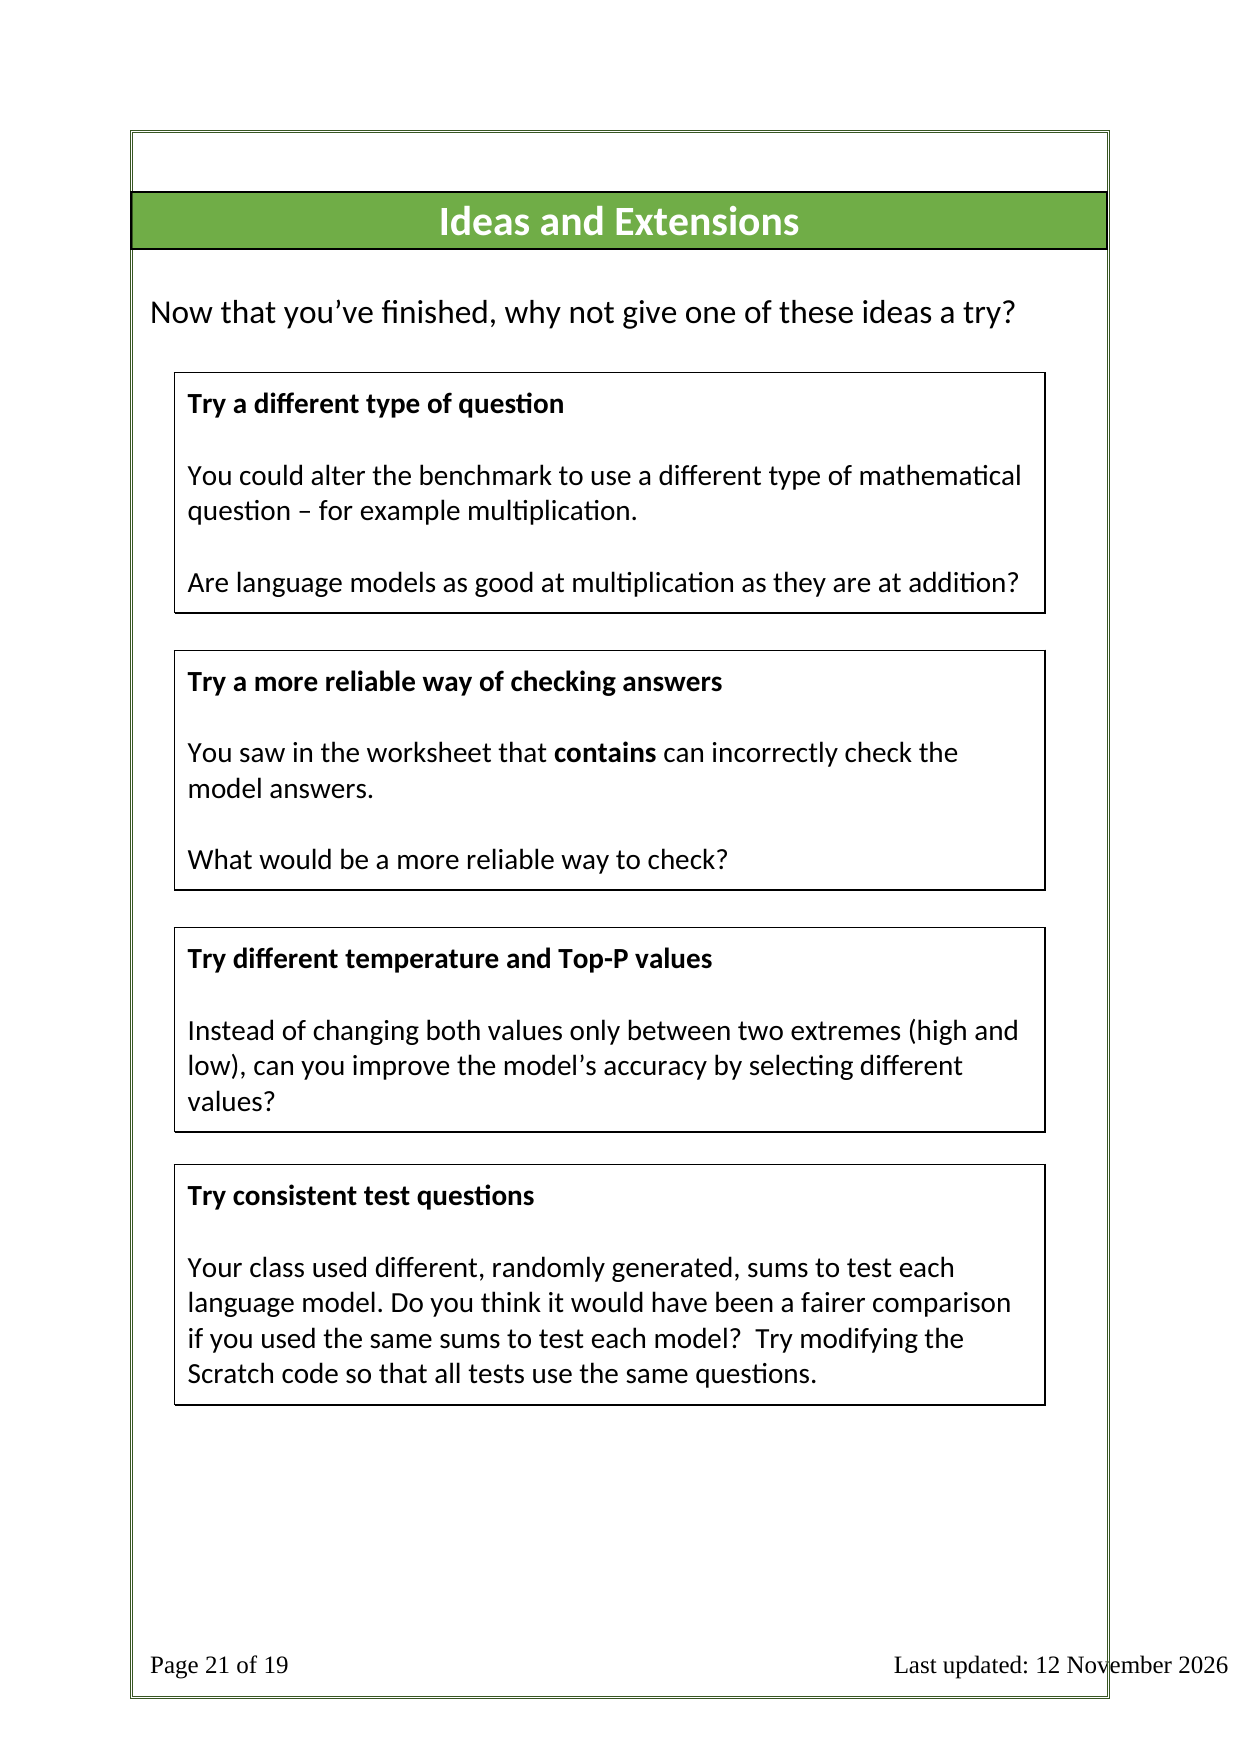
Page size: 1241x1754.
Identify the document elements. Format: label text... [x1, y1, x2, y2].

text Instead of changing both values only between two extremes (high and low), can you improve the model’s accuracy by selecting different values? [175, 998, 1044, 1131]
text Ideas and Extensions [133, 193, 1106, 248]
text You saw in the worksheet that contains can incorrectly check the model answers. [175, 721, 1044, 806]
text Try consistent test questions [175, 1165, 1044, 1213]
text You could alter the benchmark to use a different type of mathematical question – for example multiplication. [175, 443, 1044, 528]
text Are language models as good at multiplication as they are at addition? [175, 550, 1044, 612]
text Try a more reliable way of checking answers [175, 651, 1044, 699]
text Now that you’ve finished, why not give one of these ideas a try? [150, 291, 1090, 331]
text Try different temperature and Top-P values [175, 928, 1044, 976]
text What would be a more reliable way to check? [175, 828, 1044, 889]
text Try a different type of question [175, 373, 1044, 421]
text Your class used different, randomly generated, sums to test each language model. Do you think it would have been a fairer comparison if you used the same sums to test each model? Try modifying the Scratch code so that all tests use the same questions. [175, 1235, 1044, 1404]
